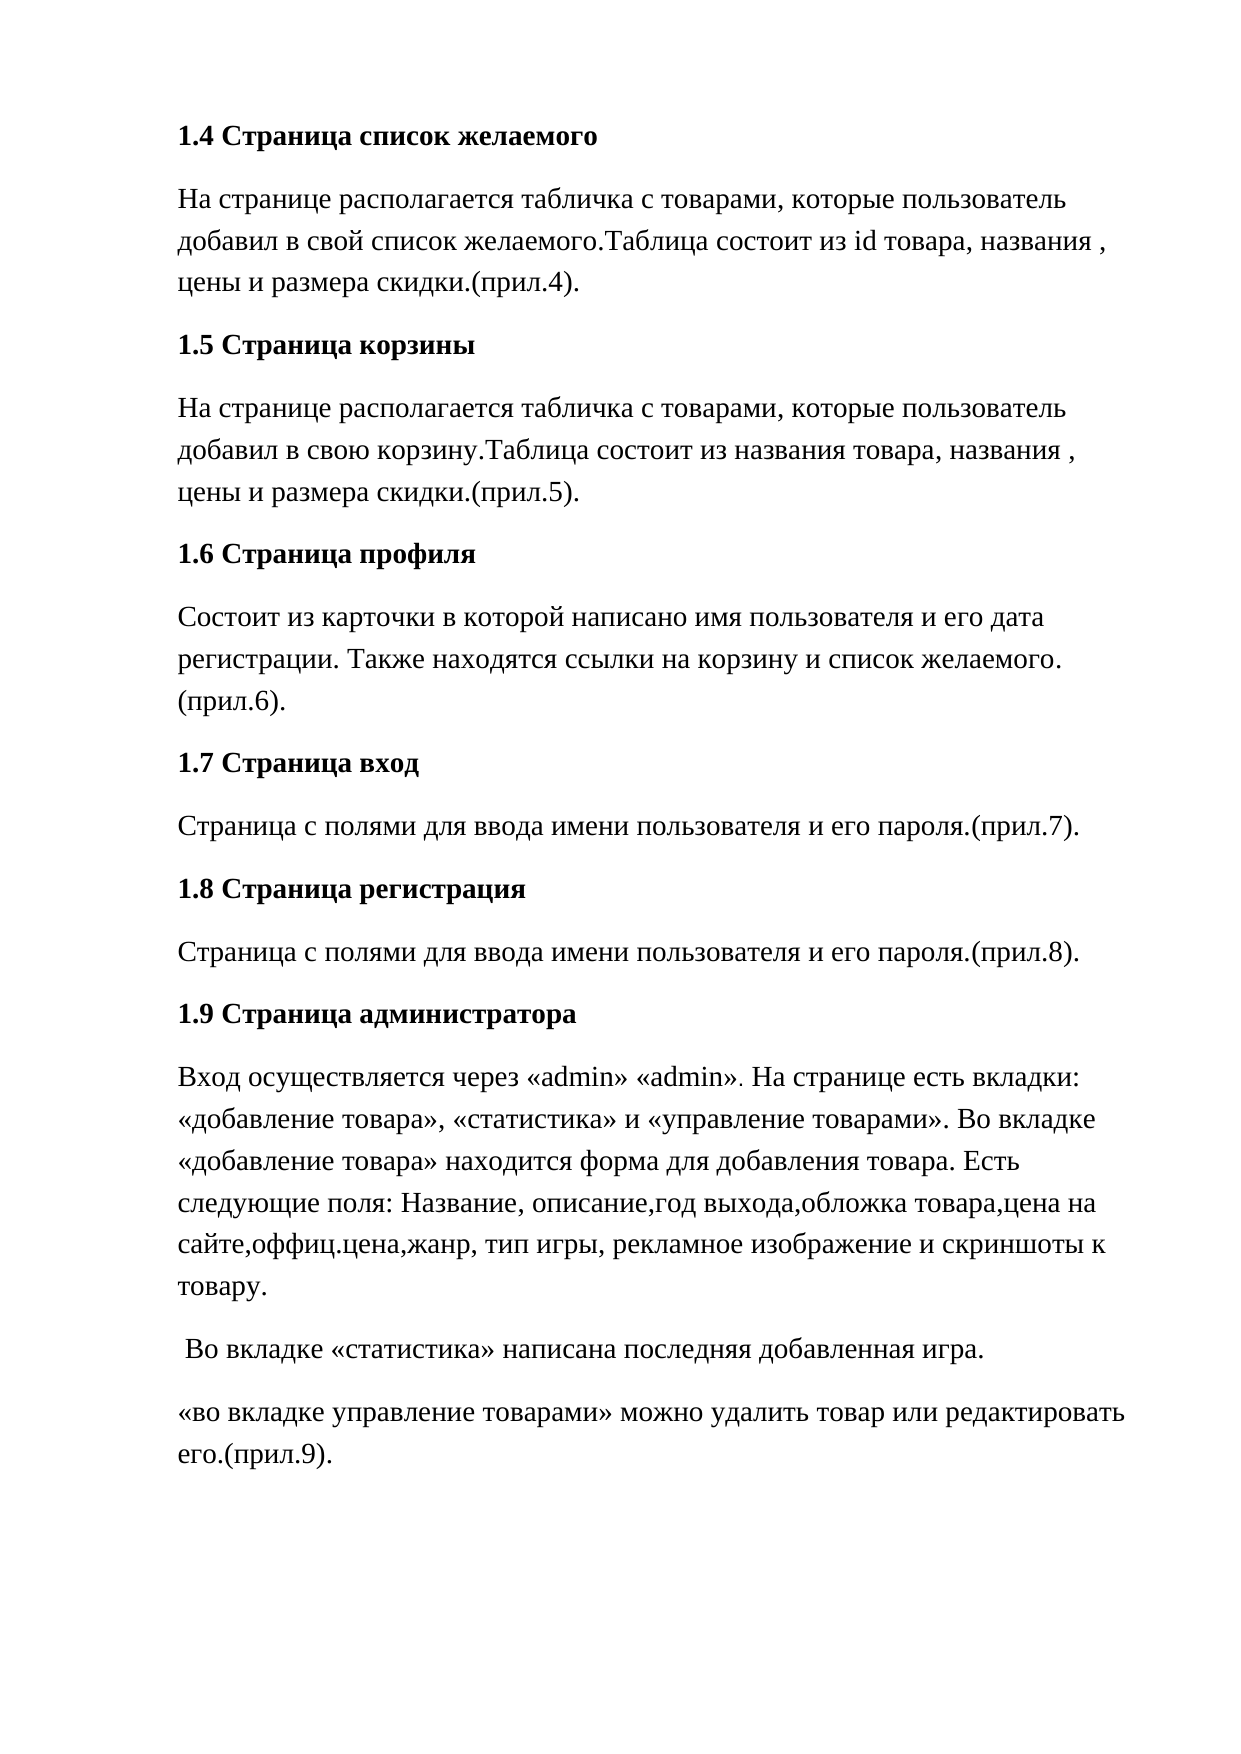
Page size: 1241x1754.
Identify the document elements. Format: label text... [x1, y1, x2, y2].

text 1.8 Страница регистрация [177, 871, 1139, 904]
text Вход осуществляется через «admin» «admin». На странице есть вкладки: «добавление товара», «статистика» и «управление товарами». Во вкладке «добавление товара» находится форма для добавления товара. Есть следующие поля: Название, описание,год выхода,обложка товара,цена на сайте,оффиц.цена,жанр, тип игры, рекламное изображение и скриншоты к товару. [177, 1059, 1139, 1302]
text 1.6 Страница профиля [177, 536, 1139, 570]
text 1.4 Страница список желаемого [177, 118, 1139, 152]
text Во вкладке «статистика» написана последняя добавленная игра. [177, 1331, 1139, 1365]
text Страница с полями для ввода имени пользователя и его пароля.(прил.8). [177, 934, 1139, 967]
text 1.9 Страница администратора [177, 996, 1139, 1030]
text Состоит из карточки в которой написано имя пользователя и его дата регистрации. Также находятся ссылки на корзину и список желаемого.(прил.6). [177, 599, 1139, 716]
text На странице располагается табличка с товарами, которые пользователь добавил в свой список желаемого.Таблица состоит из id товара, названия , цены и размера скидки.(прил.4). [177, 181, 1139, 298]
text На странице располагается табличка с товарами, которые пользователь добавил в свою корзину.Таблица состоит из названия товара, названия , цены и размера скидки.(прил.5). [177, 390, 1139, 507]
text «во вкладке управление товарами» можно удалить товар или редактировать его.(прил.9). [177, 1394, 1139, 1469]
text 1.5 Страница корзины [177, 327, 1139, 361]
text 1.7 Страница вход [177, 746, 1139, 779]
text Страница с полями для ввода имени пользователя и его пароля.(прил.7). [177, 808, 1139, 842]
